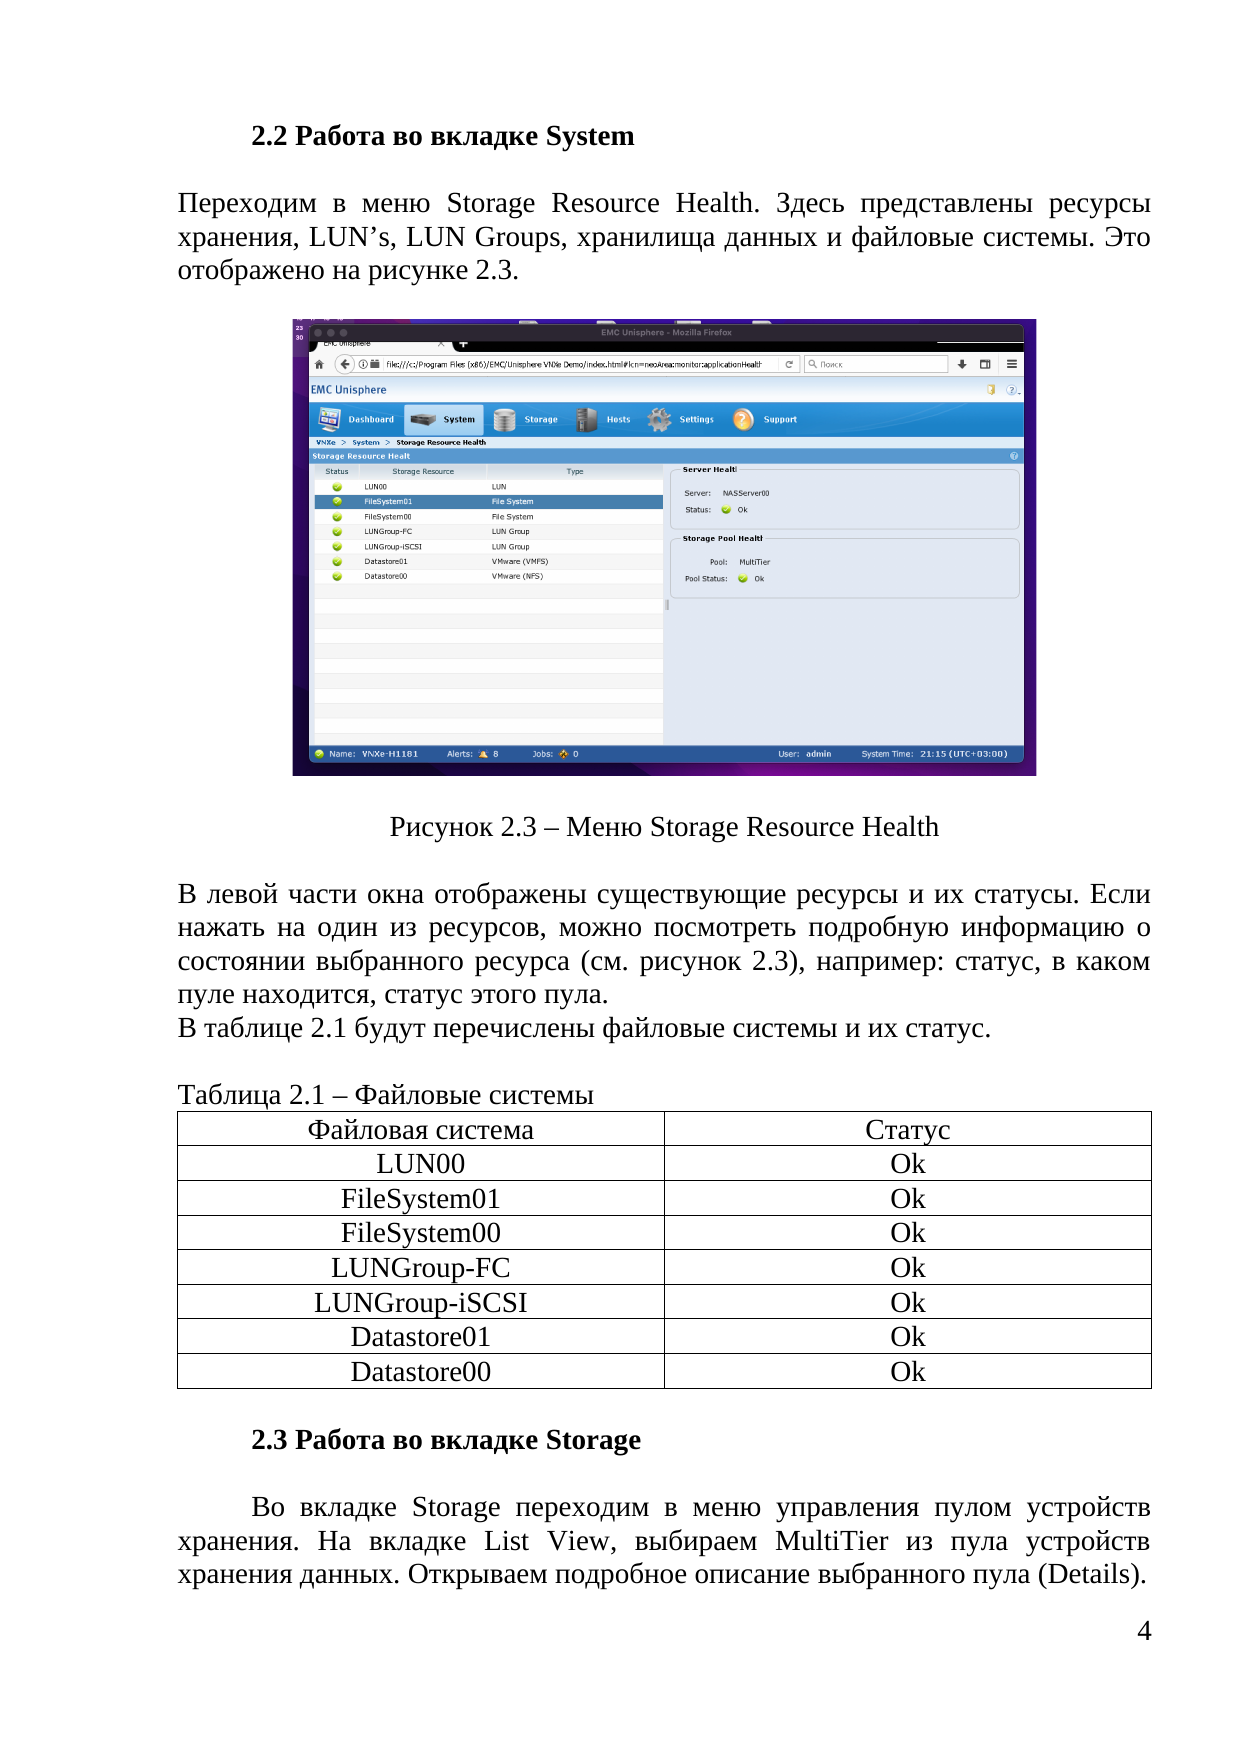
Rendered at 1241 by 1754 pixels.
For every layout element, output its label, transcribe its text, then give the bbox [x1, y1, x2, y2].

table_cell FileSystem01 [178, 1181, 664, 1214]
table_cell Ok [665, 1354, 1151, 1387]
text Во вкладке Storage переходим в меню управления пулом устройств хранения. На вкладке List View, выбираем MultiTier из пула устройств хранения данных. Открываем подробное описание выбранного пула (Details). [177, 1489, 1152, 1590]
table_cell Ok [665, 1250, 1151, 1284]
text 2.3 Работа во вкладке Storage [177, 1422, 1152, 1456]
text Таблица 2.1 – Файловые системы [177, 1077, 1152, 1111]
picture [292, 319, 1037, 776]
table_cell Datastore01 [178, 1319, 664, 1353]
text 2.2 Работа во вкладке System [177, 118, 1152, 152]
table_cell FileSystem00 [178, 1216, 664, 1249]
table_cell Ok [665, 1181, 1151, 1214]
text В таблице 2.1 будут перечислены файловые системы и их статус. [177, 1010, 1152, 1044]
table_cell Ok [665, 1285, 1151, 1318]
table_cell Datastore00 [178, 1354, 664, 1387]
table_cell Ok [665, 1319, 1151, 1353]
table_cell LUNGroup-FC [178, 1250, 664, 1284]
table_header Файловая система [178, 1112, 664, 1145]
text Рисунок 2.3 – Меню Storage Resource Health [177, 809, 1152, 842]
table_cell LUN00 [178, 1146, 664, 1180]
table_cell LUNGroup-iSCSI [178, 1285, 664, 1318]
table_cell Ok [665, 1216, 1151, 1249]
table_header Статус [665, 1112, 1151, 1145]
table_cell Ok [665, 1146, 1151, 1180]
text Переходим в меню Storage Resource Health. Здесь представлены ресурсы хранения, LUN’s, LUN Groups, хранилища данных и файловые системы. Это отображено на рисунке 2.3. [177, 185, 1152, 286]
text В левой части окна отображены существующие ресурсы и их статусы. Если нажать на один из ресурсов, можно посмотреть подробную информацию о состоянии выбранного ресурса (см. рисунок 2.3), например: статус, в каком пуле находится, статус этого пула. [177, 876, 1152, 1010]
